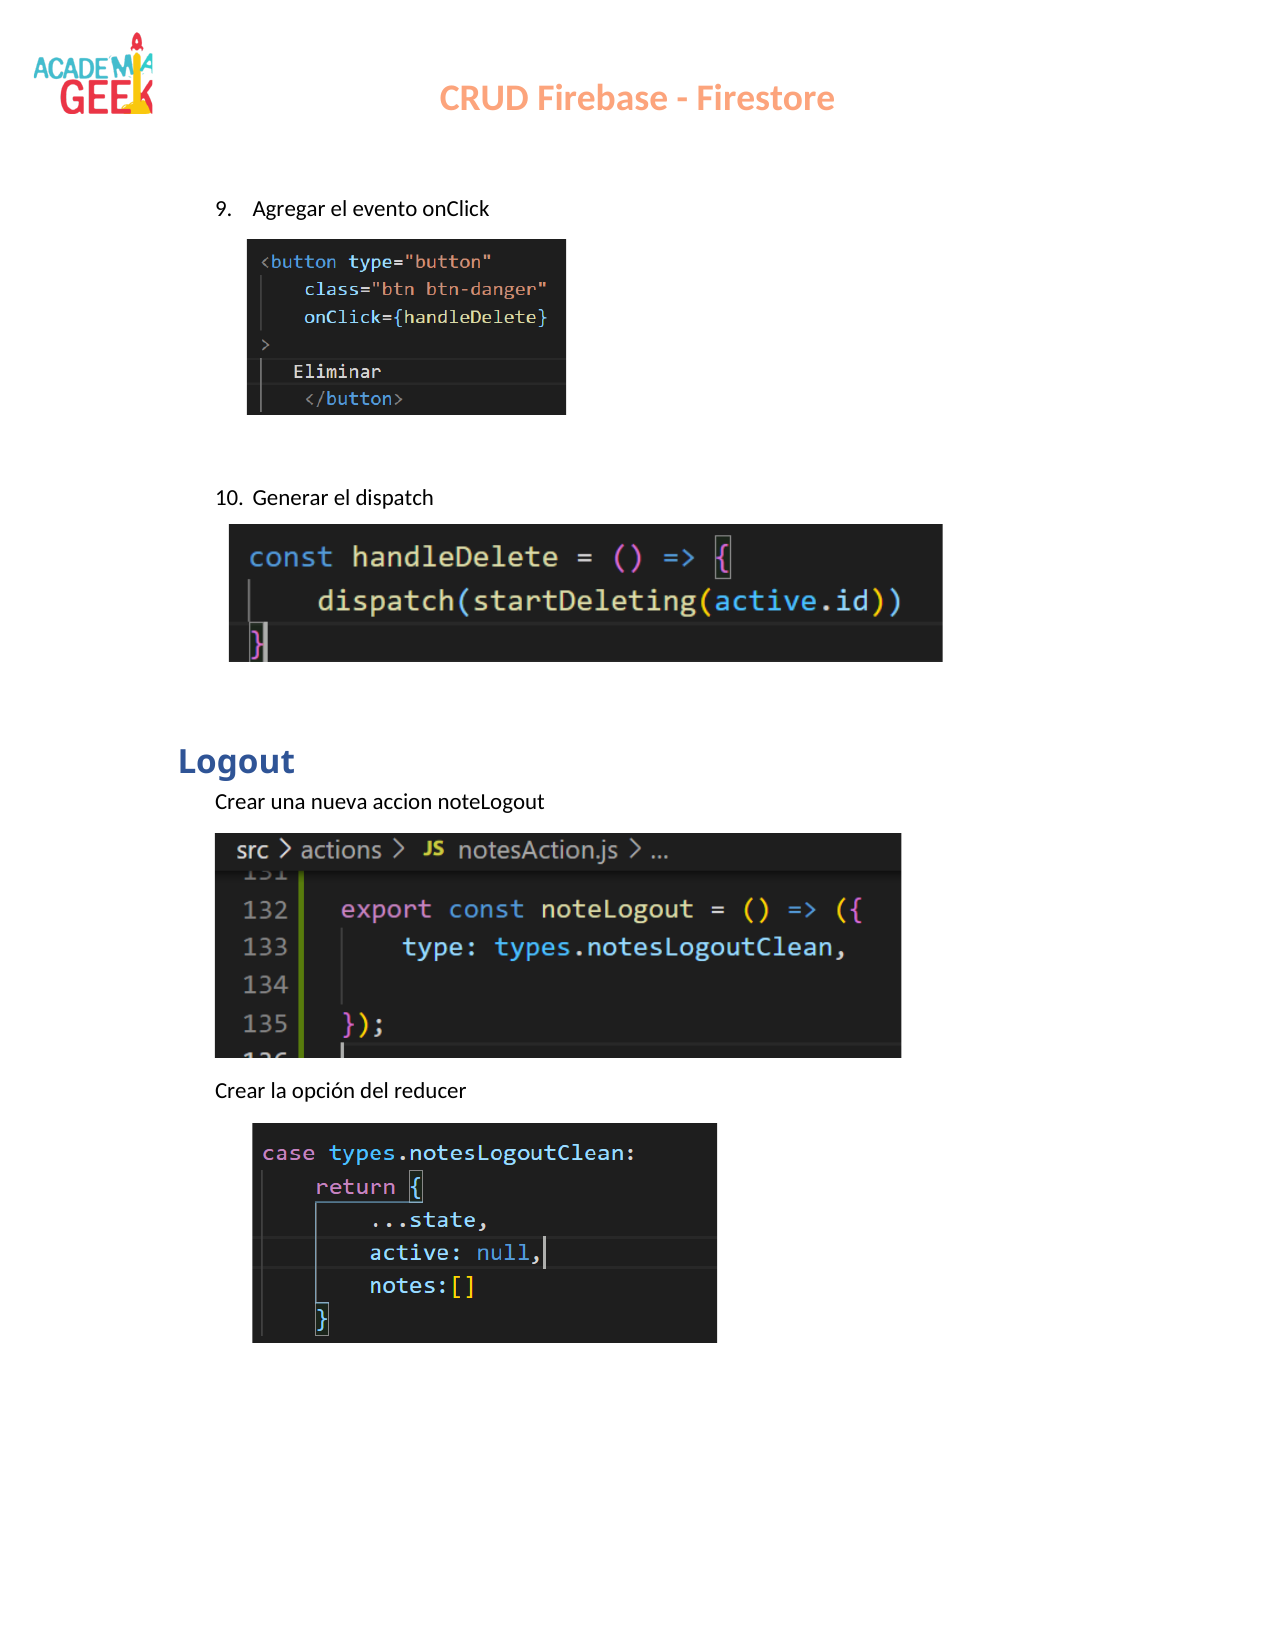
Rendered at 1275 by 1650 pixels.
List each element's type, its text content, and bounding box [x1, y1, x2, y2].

list Agregar el evento onClick [215, 194, 1098, 222]
list Generar el dispatch [215, 483, 1098, 511]
picture [33, 32, 153, 114]
text Crear la opción del reducer [215, 1077, 1098, 1104]
text Crear una nueva accion noteLogout [215, 787, 1098, 815]
picture [214, 833, 902, 1058]
picture [252, 1123, 718, 1343]
subtitle Logout [177, 738, 1098, 783]
picture [228, 524, 943, 662]
picture [246, 239, 567, 415]
